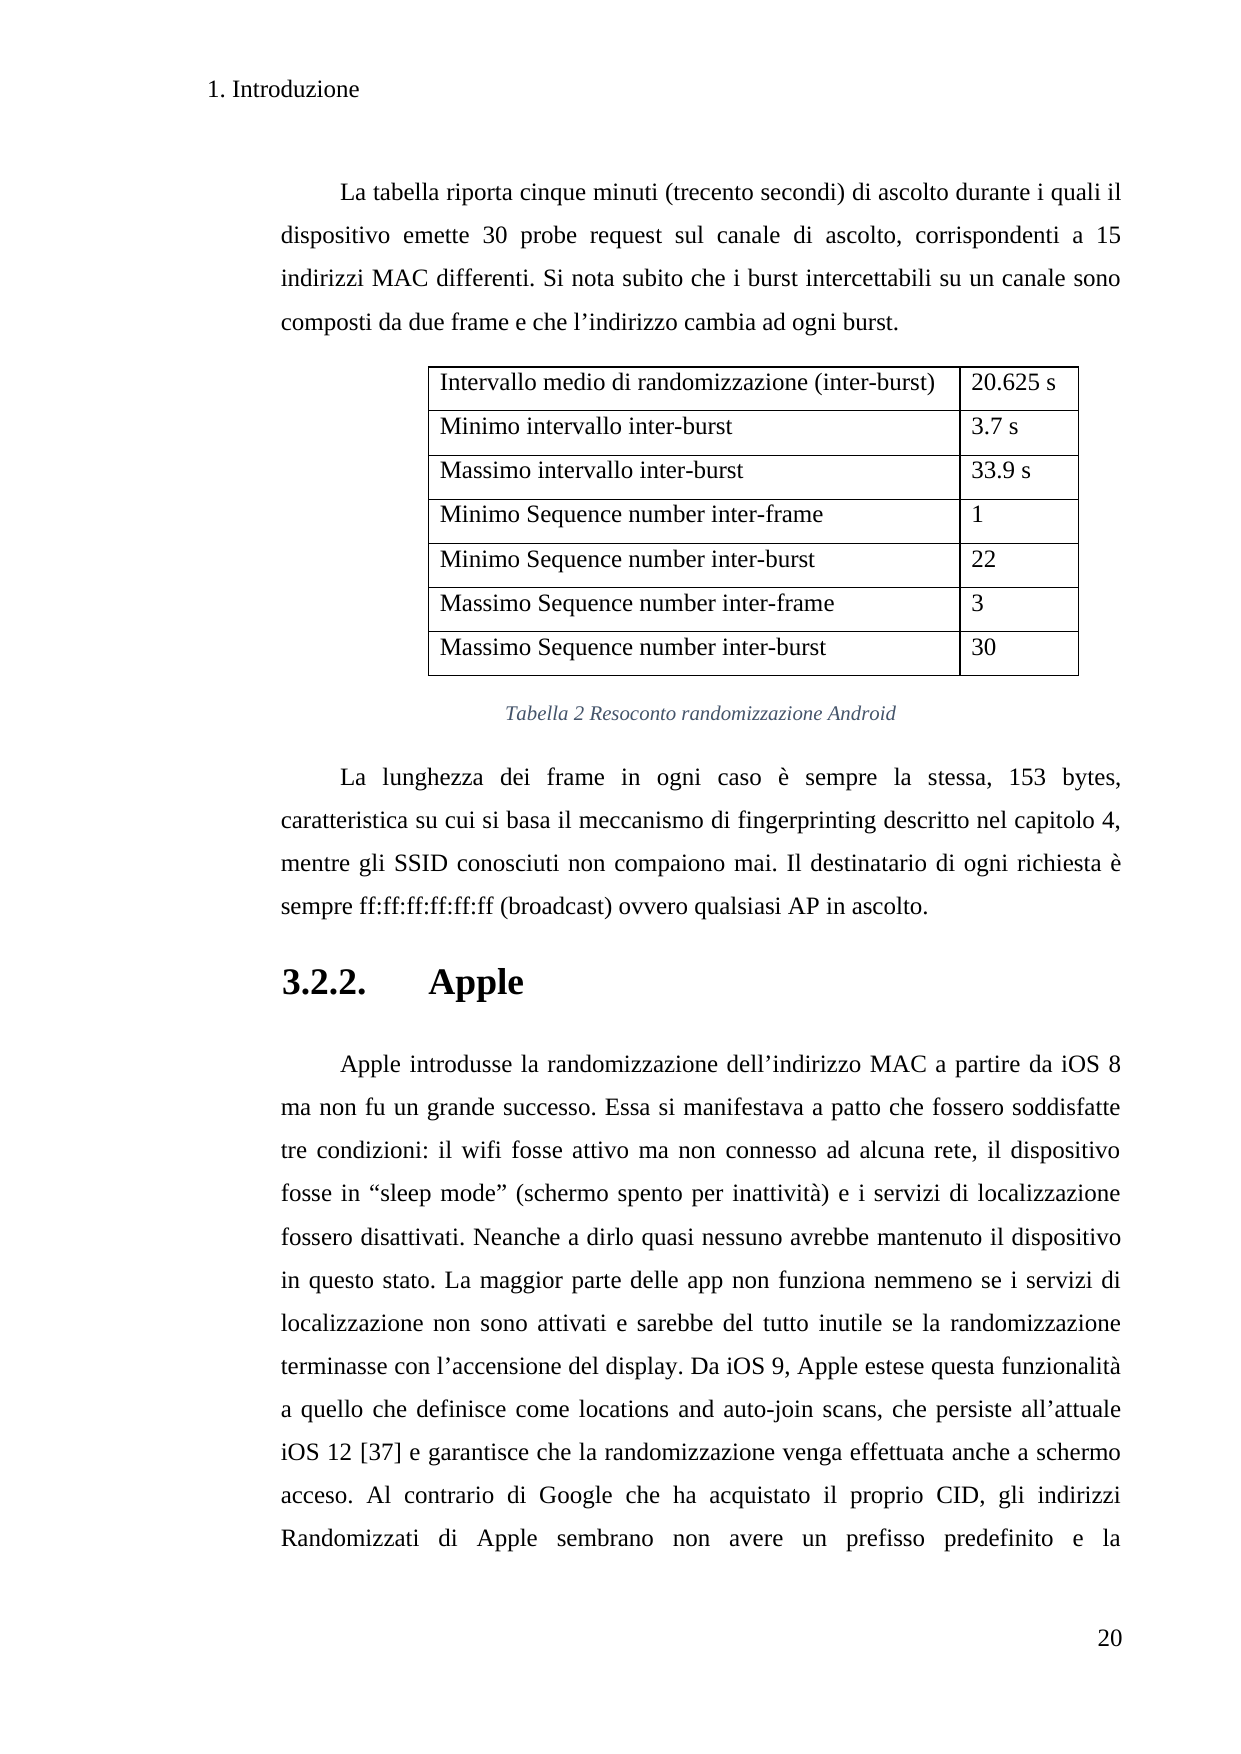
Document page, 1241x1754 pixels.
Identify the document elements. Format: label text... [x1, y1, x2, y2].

table_cell 22 [961, 544, 1078, 587]
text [281, 1049, 1122, 1552]
text Tabella 2 Resoconto randomizzazione Android [207, 701, 1122, 725]
table_cell 33.9 s [961, 456, 1078, 498]
table_cell 30 [961, 632, 1078, 675]
table_header Intervallo medio di randomizzazione (inter-burst) [429, 368, 959, 410]
text La tabella riporta cinque minuti (trecento secondi) di ascolto durante i quali il dispositivo emette 30 probe request sul canale di ascolto, corrispondenti a 15 indirizzi MAC differenti. Si nota subito che i burst intercettabili su un canale sono composti da due frame e che l’indirizzo cambia ad ogni burst. [281, 177, 1122, 335]
table_cell 1 [961, 500, 1078, 543]
table_cell Minimo Sequence number inter-frame [429, 500, 959, 543]
text La lunghezza dei frame in ogni caso è sempre la stessa, 153 bytes, caratteristica su cui si basa il meccanismo di fingerprinting descritto nel capitolo 4, mentre gli SSID conosciuti non compaiono mai. Il destinatario di ogni richiesta è sempre ff:ff:ff:ff:ff:ff (broadcast) ovvero qualsiasi AP in ascolto. [281, 762, 1122, 920]
table_cell 3 [961, 588, 1078, 631]
table_cell 3.7 s [961, 411, 1078, 454]
list Apple [282, 959, 1122, 1002]
table_cell Massimo intervallo inter-burst [429, 456, 959, 498]
table_cell Massimo Sequence number inter-frame [429, 588, 959, 631]
table_cell Minimo Sequence number inter-burst [429, 544, 959, 587]
table_header 20.625 s [961, 368, 1078, 410]
table_cell Minimo intervallo inter-burst [429, 411, 959, 454]
table_cell Massimo Sequence number inter-burst [429, 632, 959, 675]
